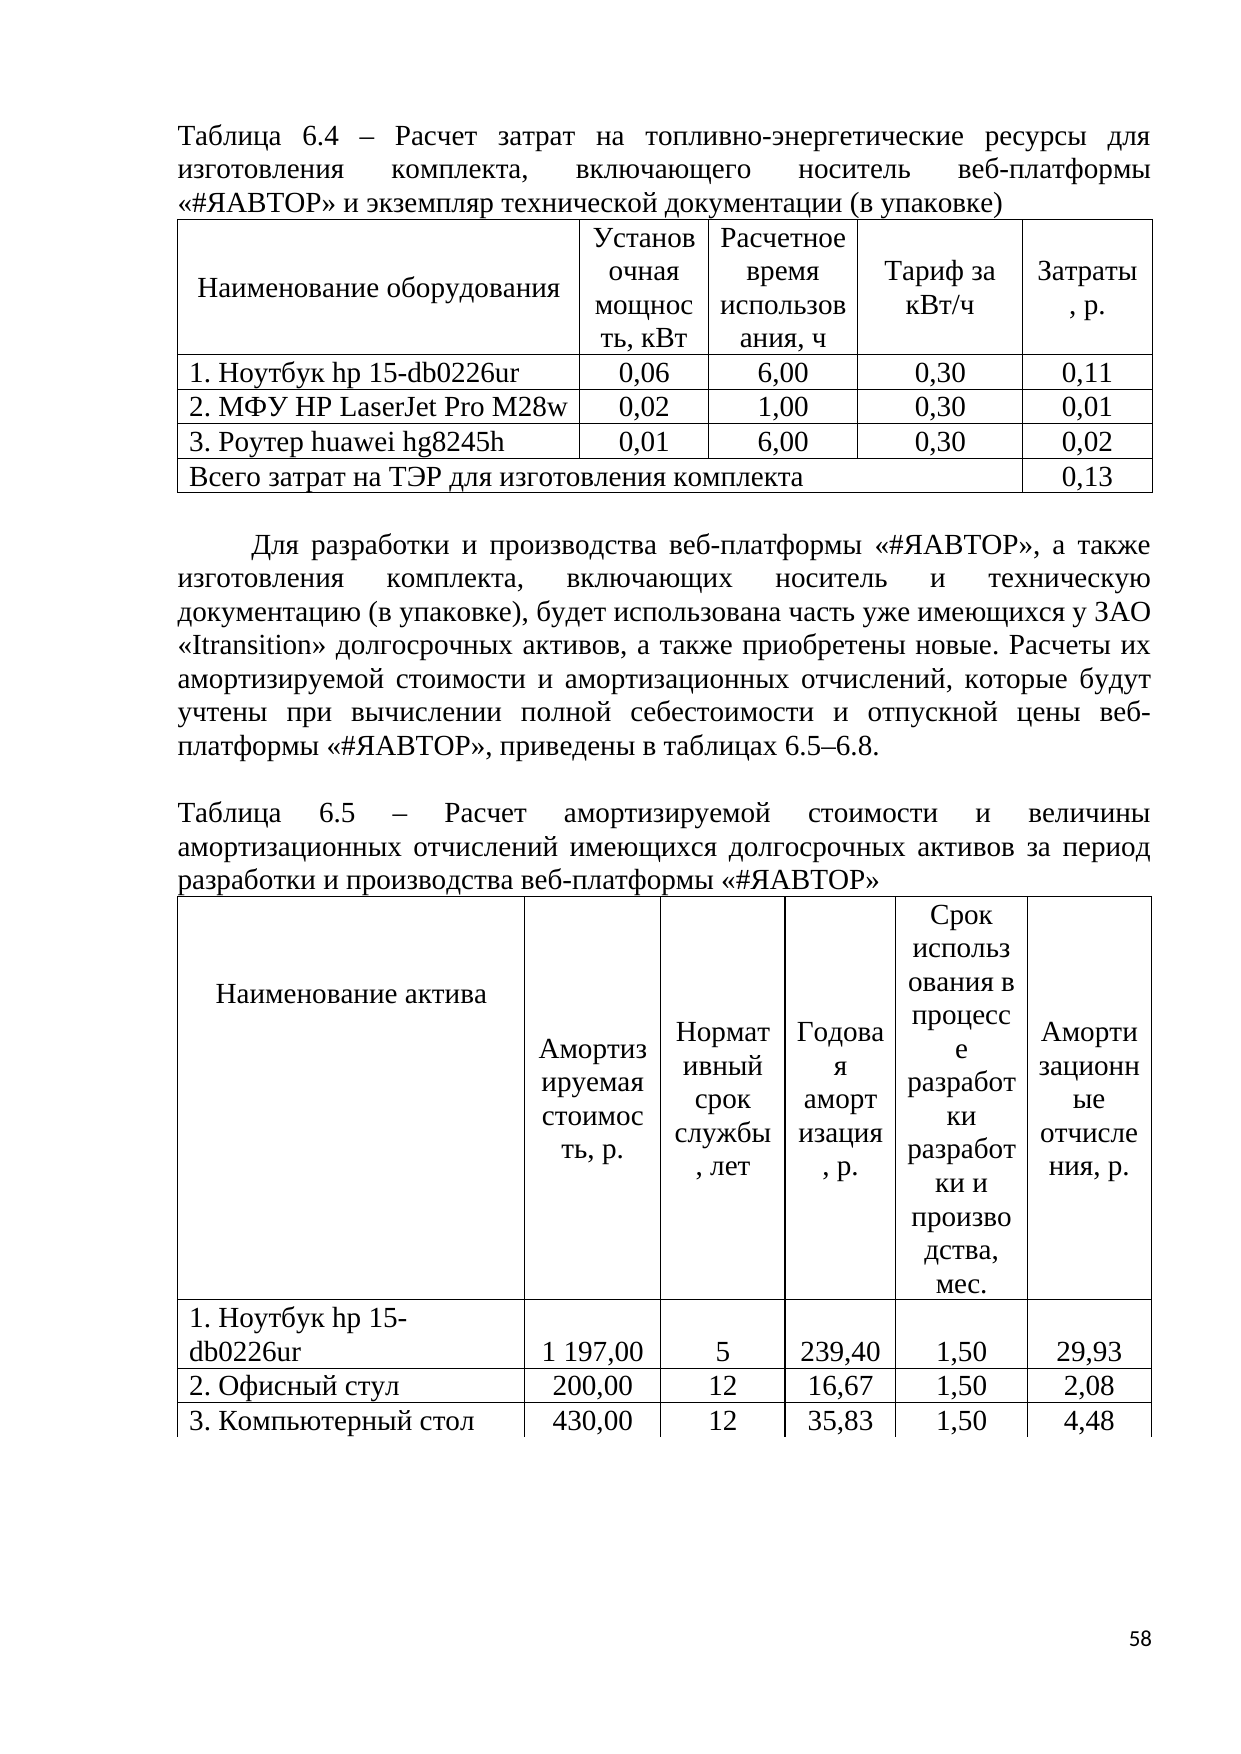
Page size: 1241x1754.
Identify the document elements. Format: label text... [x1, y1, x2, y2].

table_cell 0,30 [858, 424, 1022, 458]
table_header Наименование актива [178, 897, 524, 1299]
table_cell 29,93 [1028, 1300, 1151, 1367]
table_cell 0,01 [1023, 390, 1152, 423]
table_header Амортизационные отчисления, р. [1028, 897, 1151, 1299]
table_header Срок использования в процессе разработки разработки и производства, мес. [896, 897, 1027, 1299]
text Таблица 6.4 – Расчет затрат на топливно-энергетические ресурсы для изготовления комплекта, включающего носитель веб-платформы «#ЯАВТОР» и экземпляр технической документации (в упаковке) [177, 118, 1152, 219]
table_cell 1 197,00 [525, 1300, 660, 1367]
table_header Установочная мощность, кВт [580, 220, 708, 354]
table_cell 16,67 [786, 1369, 895, 1402]
table_cell 1,00 [709, 390, 857, 423]
table_cell 2. МФУ HP LaserJet Pro M28w [178, 390, 579, 423]
table_cell 1,50 [896, 1403, 1027, 1437]
table_cell 1,50 [896, 1369, 1027, 1402]
table_header Наименование оборудования [178, 220, 579, 354]
text Для разработки и производства веб-платформы «#ЯАВТОР», а также изготовления комплекта, включающих носитель и техническую документацию (в упаковке), будет использована часть уже имеющихся у ЗАО «Itransition» долгосрочных активов, а также приобретены новые. Расчеты их амортизируемой стоимости и амортизационных отчислений, которые будут учтены при вычислении полной себестоимости и отпускной цены веб-платформы «#ЯАВТОР», приведены в таблицах 6.5–6.8. [177, 527, 1152, 762]
table_header Годовая амортизация, р. [786, 897, 895, 1299]
table_cell 6,00 [709, 424, 857, 458]
table_cell 0,30 [858, 355, 1022, 388]
table_cell 1. Ноутбук hp 15-db0226ur [178, 355, 579, 388]
table_header Нормативный срок службы, лет [661, 897, 784, 1299]
table_cell 35,83 [786, 1403, 895, 1437]
table_cell 0,30 [858, 390, 1022, 423]
table_cell 0,02 [1023, 424, 1152, 458]
table_cell 12 [661, 1369, 784, 1402]
text Таблица 6.5 – Расчет амортизируемой стоимости и величины амортизационных отчислений имеющихся долгосрочных активов за период разработки и производства веб-платформы «#ЯАВТОР» [177, 795, 1152, 896]
table_cell 0,02 [580, 390, 708, 423]
table_cell 2. Офисный стул [178, 1369, 524, 1402]
table_cell 4,48 [1028, 1403, 1151, 1437]
table_cell 0,06 [580, 355, 708, 388]
table_cell 430,00 [525, 1403, 660, 1437]
table_cell 2,08 [1028, 1369, 1151, 1402]
table_cell 1. Ноутбук hp 15-db0226ur [178, 1300, 524, 1367]
table_cell 6,00 [709, 355, 857, 388]
table_cell 1,50 [896, 1300, 1027, 1367]
table_cell 3. Роутер huawei hg8245h [178, 424, 579, 458]
table_cell 0,13 [1023, 459, 1152, 492]
table_cell 0,01 [580, 424, 708, 458]
table_cell 200,00 [525, 1369, 660, 1402]
table_cell 12 [661, 1403, 784, 1437]
table_cell 239,40 [786, 1300, 895, 1367]
table_cell 3. Компьютерный стол [178, 1403, 524, 1437]
table_header Расчетное время использования, ч [709, 220, 857, 354]
table_cell 0,11 [1023, 355, 1152, 388]
table_header Амортизируемая стоимость, р. [525, 897, 660, 1299]
table_cell Всего затрат на ТЭР для изготовления комплекта [178, 459, 1022, 492]
table_header Тариф за кВт/ч [858, 220, 1022, 354]
table_cell 5 [661, 1300, 784, 1367]
table_header Затраты, р. [1023, 220, 1152, 354]
